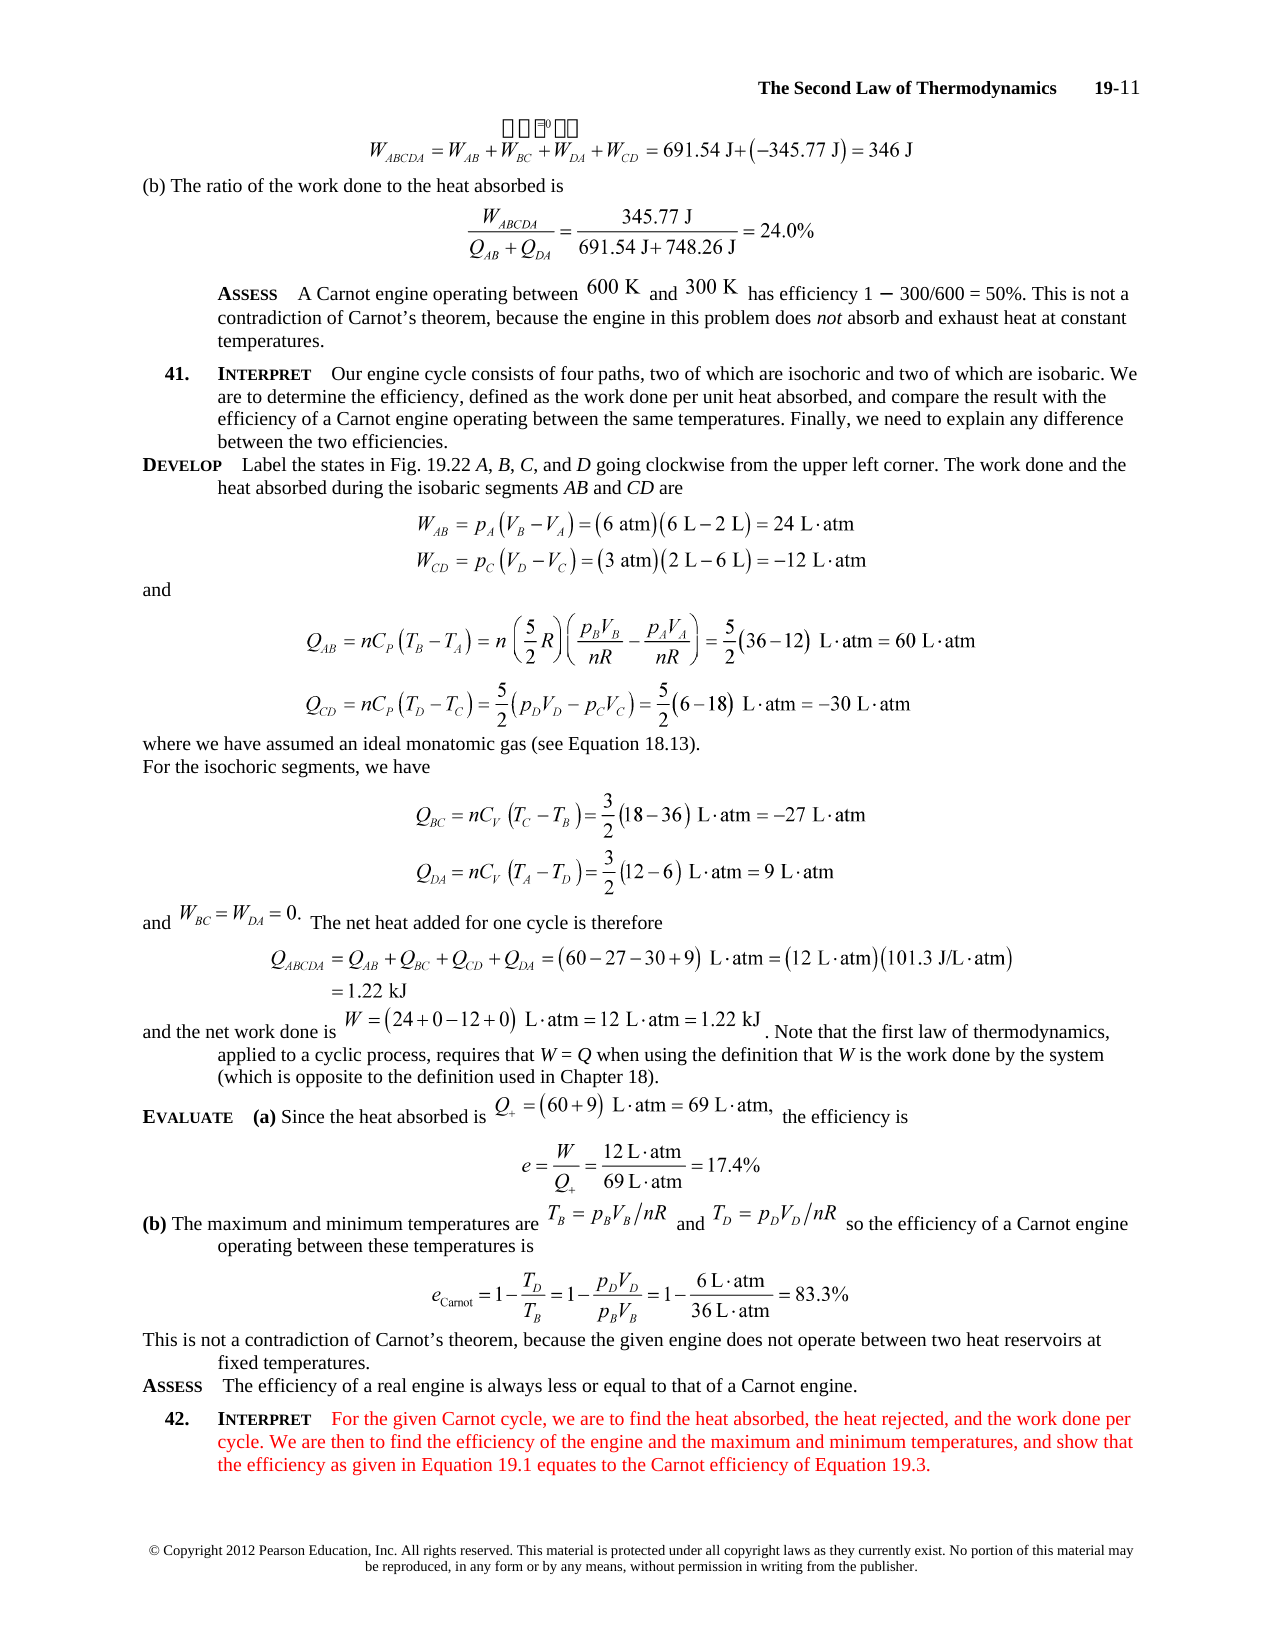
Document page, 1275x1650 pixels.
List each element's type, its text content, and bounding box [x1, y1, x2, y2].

picture [464, 202, 819, 265]
text and [142, 578, 1140, 601]
text and The net heat added for one cycle is therefore [142, 898, 1140, 934]
picture [428, 1265, 854, 1328]
picture [302, 608, 980, 732]
picture [412, 785, 871, 899]
text (b) The ratio of the work done to the heat absorbed is [142, 174, 1140, 197]
text 41. Interpret Our engine cycle consists of four paths, two of which are isochoric and two of which are isobaric. We are to determine the efficiency, defined as the work done per unit heat absorbed, and compare the result with the efficiency of a Carnot engine operating between the same temperatures. Finally, we need to explain any difference between the two efficiencies. [142, 362, 1140, 453]
text Develop Label the states in Fig. 19.22 A, B, C, and D going clockwise from the upper left corner. The work done and the heat absorbed during the isobaric segments AB and CD are [142, 453, 1140, 499]
picture [491, 1088, 777, 1124]
text (b) The maximum and minimum temperatures are and so the efficiency of a Carnot engine operating between these temperatures is [142, 1199, 1140, 1257]
picture [583, 275, 644, 300]
text Assess A Carnot engine operating between and has efficiency 1 − 300/600 = 50%. This is not a contradiction of Carnot’s theorem, because the engine in this problem does not absorb and exhaust heat at constant temperatures. [217, 275, 1140, 351]
text Assess The efficiency of a real engine is always less or equal to that of a Carnot engine. [142, 1374, 1140, 1396]
picture [366, 112, 917, 169]
picture [682, 275, 743, 300]
picture [413, 507, 870, 578]
picture [518, 1136, 842, 1230]
picture [176, 898, 306, 930]
text 42. Interpret For the given Carnot cycle, we are to find the heat absorbed, the heat rejected, and the work done per cycle. We are then to find the efficiency of the engine and the maximum and minimum temperatures, and show that the efficiency as given in Equation 19.1 equates to the Carnot efficiency of Equation 19.3. [142, 1407, 1140, 1475]
text where we have assumed an ideal monatomic gas (see Equation 18.13). [142, 732, 1140, 755]
picture [267, 942, 1016, 1039]
text This is not a contradiction of Carnot’s theorem, because the given engine does not operate between two heat reservoirs at fixed temperatures. [142, 1328, 1140, 1374]
text and the net work done is . Note that the first law of thermodynamics, applied to a cyclic process, requires that W = Q when using the definition that W is the work done by the system (which is opposite to the definition used in Chapter 18). [142, 1003, 1140, 1088]
text For the isochoric segments, we have [142, 755, 1140, 777]
